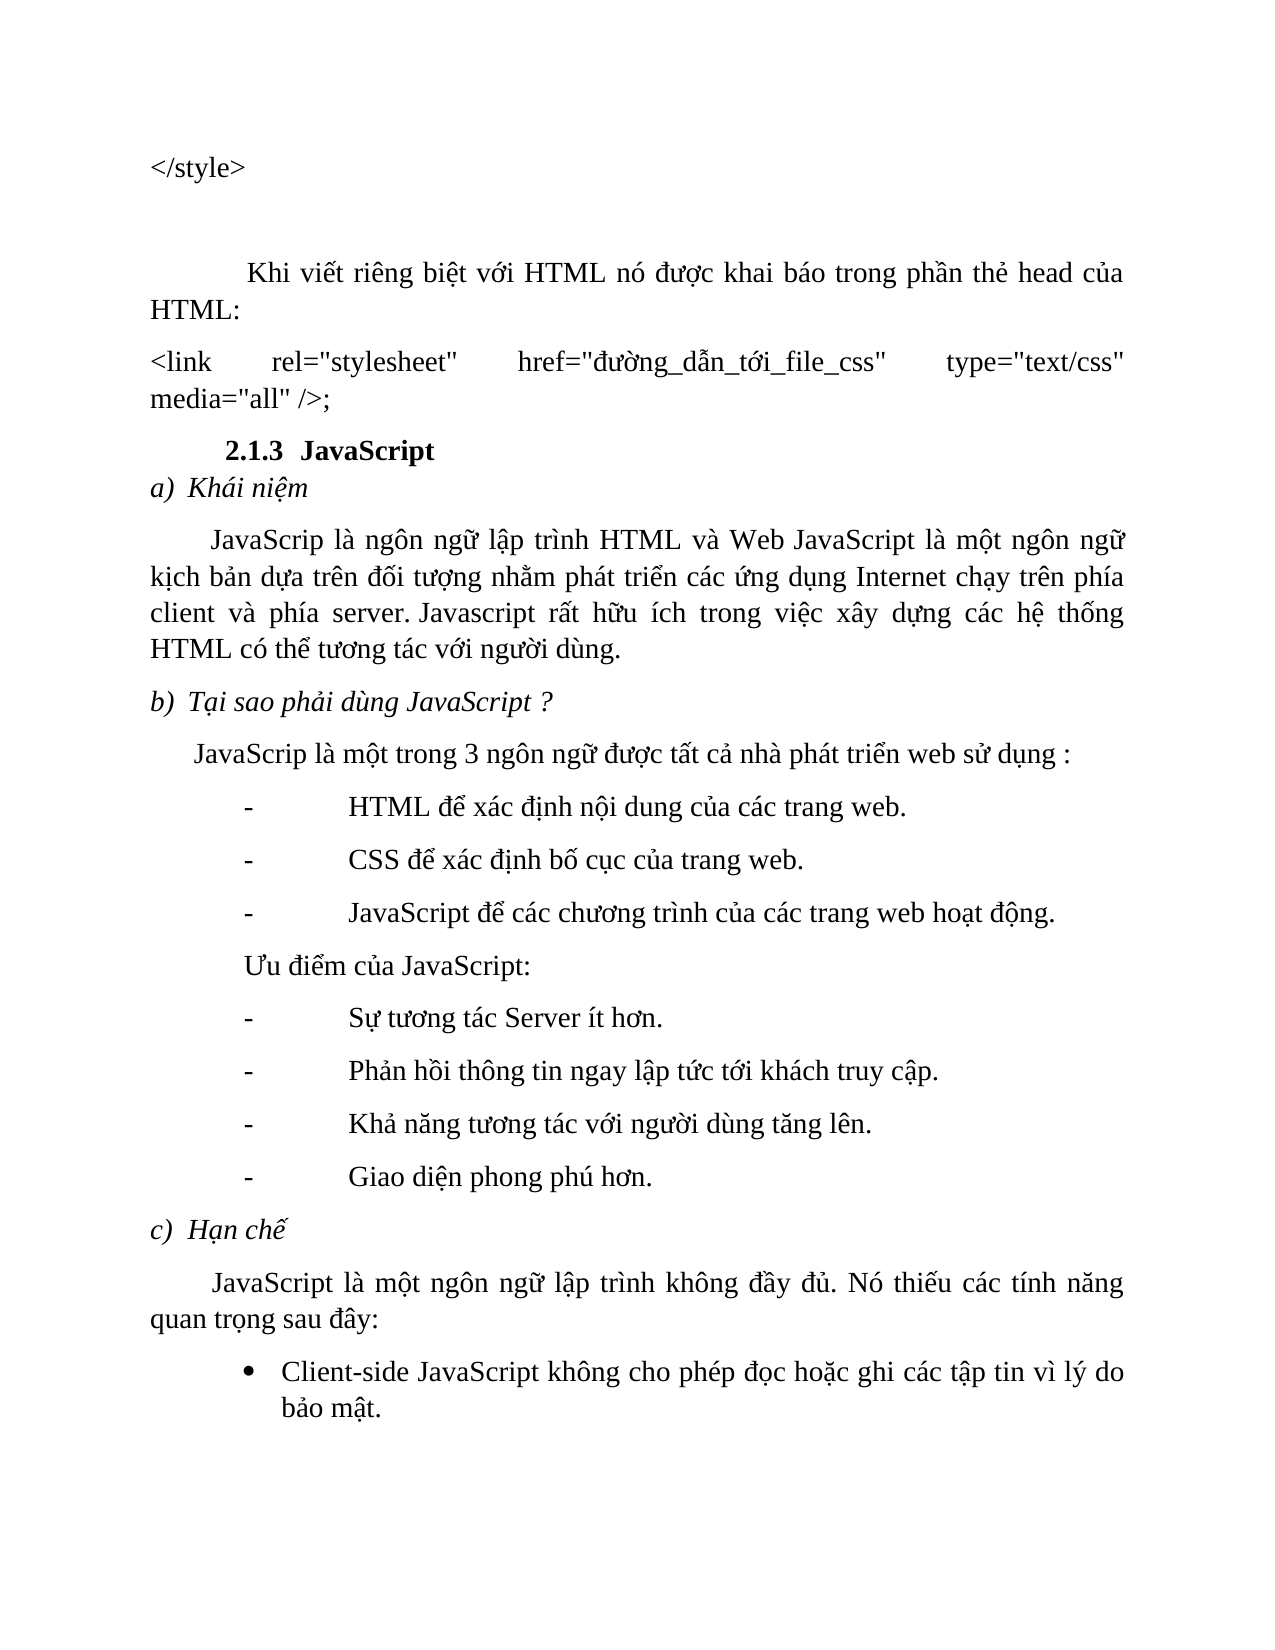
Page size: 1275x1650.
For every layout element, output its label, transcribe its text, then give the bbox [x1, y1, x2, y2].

list Tại sao phải dùng JavaScript ? [150, 684, 1125, 717]
list Giao diện phong phú hơn. [209, 1159, 1125, 1193]
text JavaScrip là ngôn ngữ lập trình HTML và Web JavaScript là một ngôn ngữ kịch bản dựa trên đối tượng nhằm phát triển các ứng dụng Internet chạy trên phía client và phía server. Javascript rất hữu ích trong việc xây dựng các hệ thống HTML có thể tương tác với người dùng. [150, 522, 1125, 664]
subtitle JavaScript [225, 433, 1125, 467]
text Ưu điểm của JavaScript: [209, 948, 1125, 981]
list JavaScript để các chương trình của các trang web hoạt động. [209, 895, 1125, 928]
text <link rel="stylesheet" href="đường_dẫn_tới_file_css" type="text/css" media="all" />; [150, 344, 1125, 414]
text </style> [150, 150, 1125, 183]
list CSS để xác định bố cục của trang web. [209, 842, 1125, 876]
text JavaScrip là một trong 3 ngôn ngữ được tất cả nhà phát triển web sử dụng : [150, 737, 1125, 770]
list Sự tương tác Server ít hơn. [209, 1001, 1125, 1034]
list Hạn chế [150, 1212, 1125, 1245]
text Khi viết riêng biệt với HTML nó được khai báo trong phần thẻ head của HTML: [150, 256, 1125, 325]
list Khái niệm [150, 470, 1125, 503]
text JavaScript là một ngôn ngữ lập trình không đầy đủ. Nó thiếu các tính năng quan trọng sau đây: [150, 1265, 1125, 1334]
list HTML để xác định nội dung của các trang web. [209, 789, 1125, 823]
list Khả năng tương tác với người dùng tăng lên. [209, 1106, 1125, 1140]
list Client-side JavaScript không cho phép đọc hoặc ghi các tập tin vì lý do bảo mật. [244, 1354, 1125, 1423]
list Phản hồi thông tin ngay lập tức tới khách truy cập. [209, 1053, 1125, 1087]
